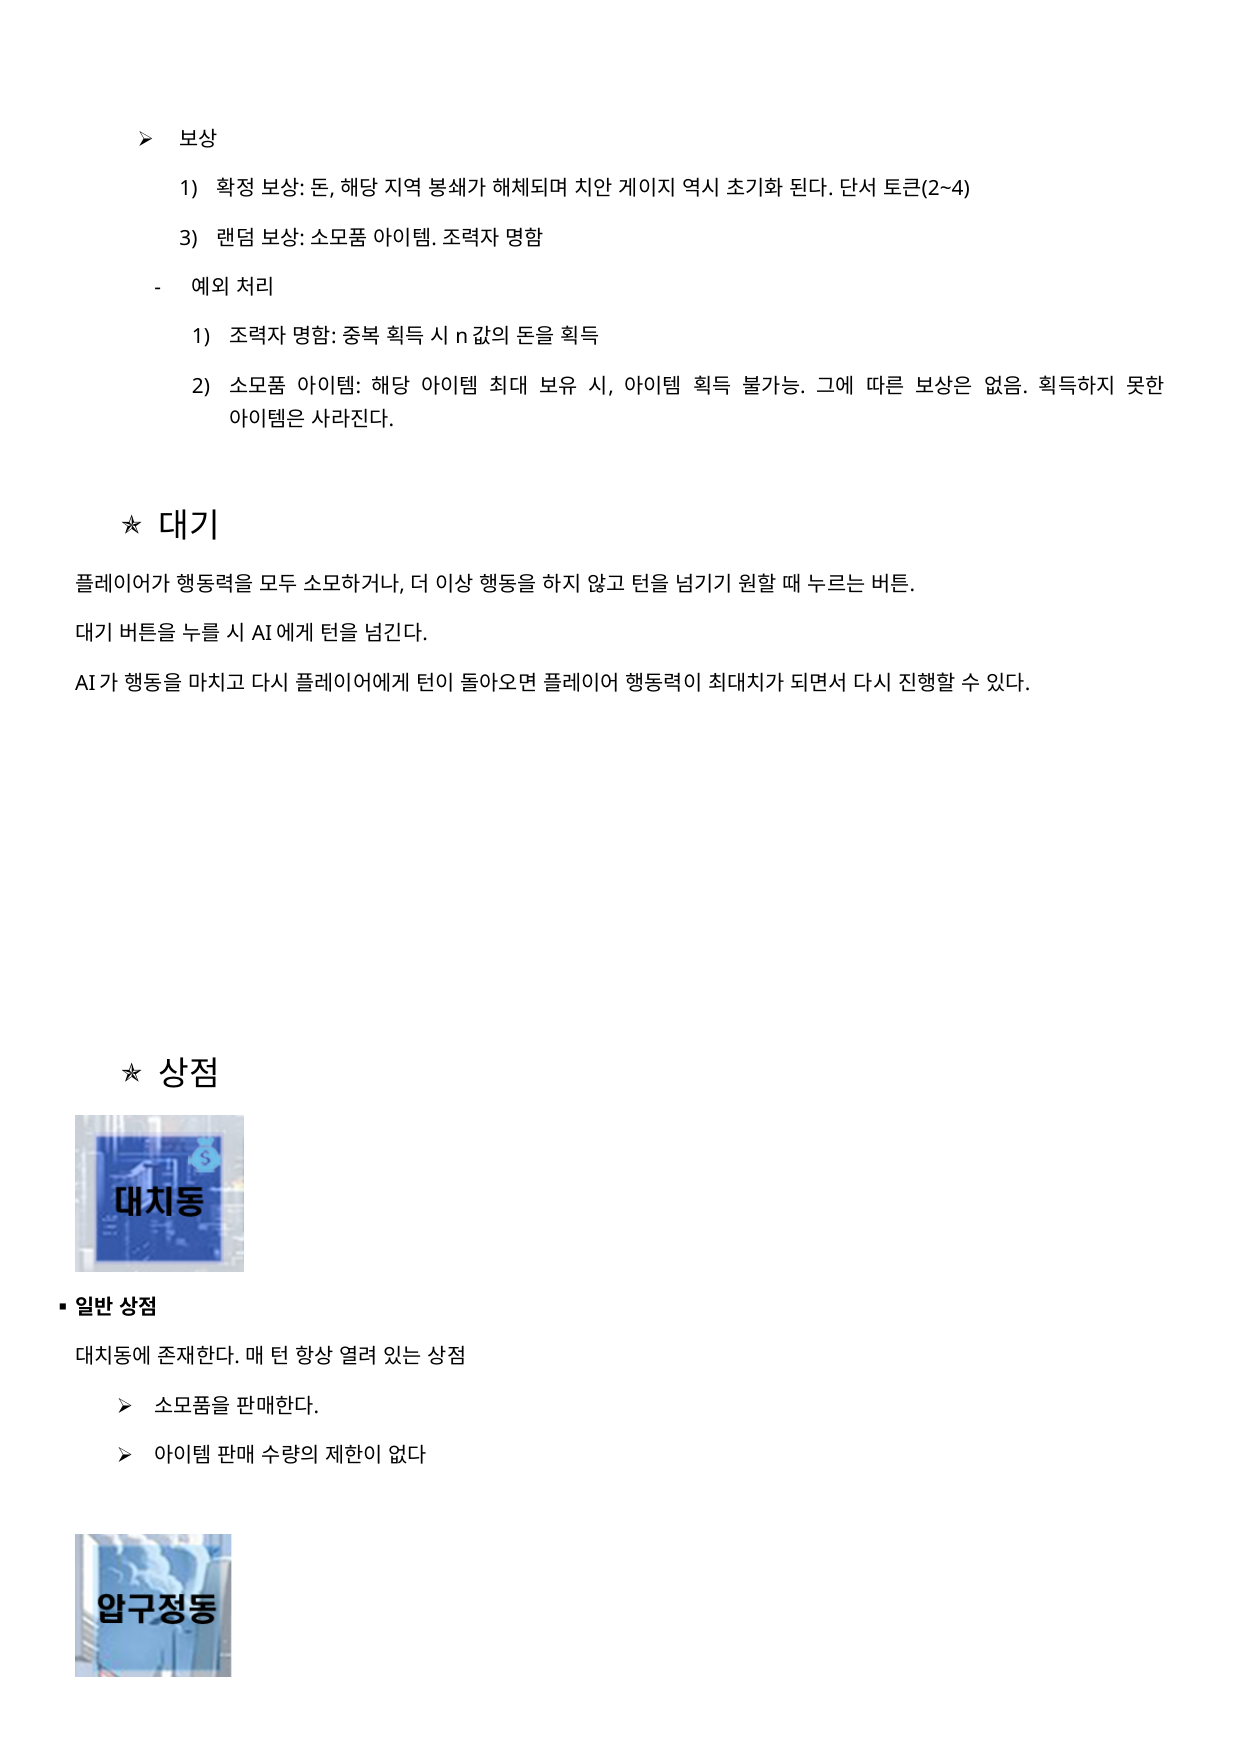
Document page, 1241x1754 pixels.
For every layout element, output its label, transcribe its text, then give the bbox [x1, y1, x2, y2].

list 예외 처리 [154, 270, 1165, 301]
text 일반 상점 [58, 1290, 1165, 1320]
text 대기 [117, 498, 1165, 547]
text 플레이어가 행동력을 모두 소모하거나, 더 이상 행동을 하지 않고 턴을 넘기기 원할 때 누르는 버튼. [75, 567, 1165, 597]
picture [75, 1534, 232, 1677]
list 소모품 아이템: 해당 아이템 최대 보유 시, 아이템 획득 불가능. 그에 따른 보상은 없음. 획득하지 못한 아이템은 사라진다. [192, 369, 1165, 432]
list 소모품을 판매한다. [117, 1389, 1165, 1419]
list 아이템 판매 수량의 제한이 없다 [117, 1438, 1165, 1468]
list 랜덤 보상: 소모품 아이템. 조력자 명함 [179, 221, 1165, 251]
text 대기 버튼을 누를 시 AI에게 턴을 넘긴다. [75, 617, 1165, 647]
list 확정 보상: 돈, 해당 지역 봉쇄가 해체되며 치안 게이지 역시 초기화 된다. 단서 토큰(2~4) [179, 172, 1165, 202]
text AI가 행동을 마치고 다시 플레이어에게 턴이 돌아오면 플레이어 행동력이 최대치가 되면서 다시 진행할 수 있다. [75, 666, 1165, 696]
list 보상 [137, 122, 1165, 152]
text 대치동에 존재한다. 매 턴 항상 열려 있는 상점 [75, 1339, 1165, 1370]
list 조력자 명함: 중복 획득 시 n값의 돈을 획득 [192, 320, 1165, 350]
picture [75, 1115, 244, 1272]
text 상점 [117, 1046, 1165, 1094]
